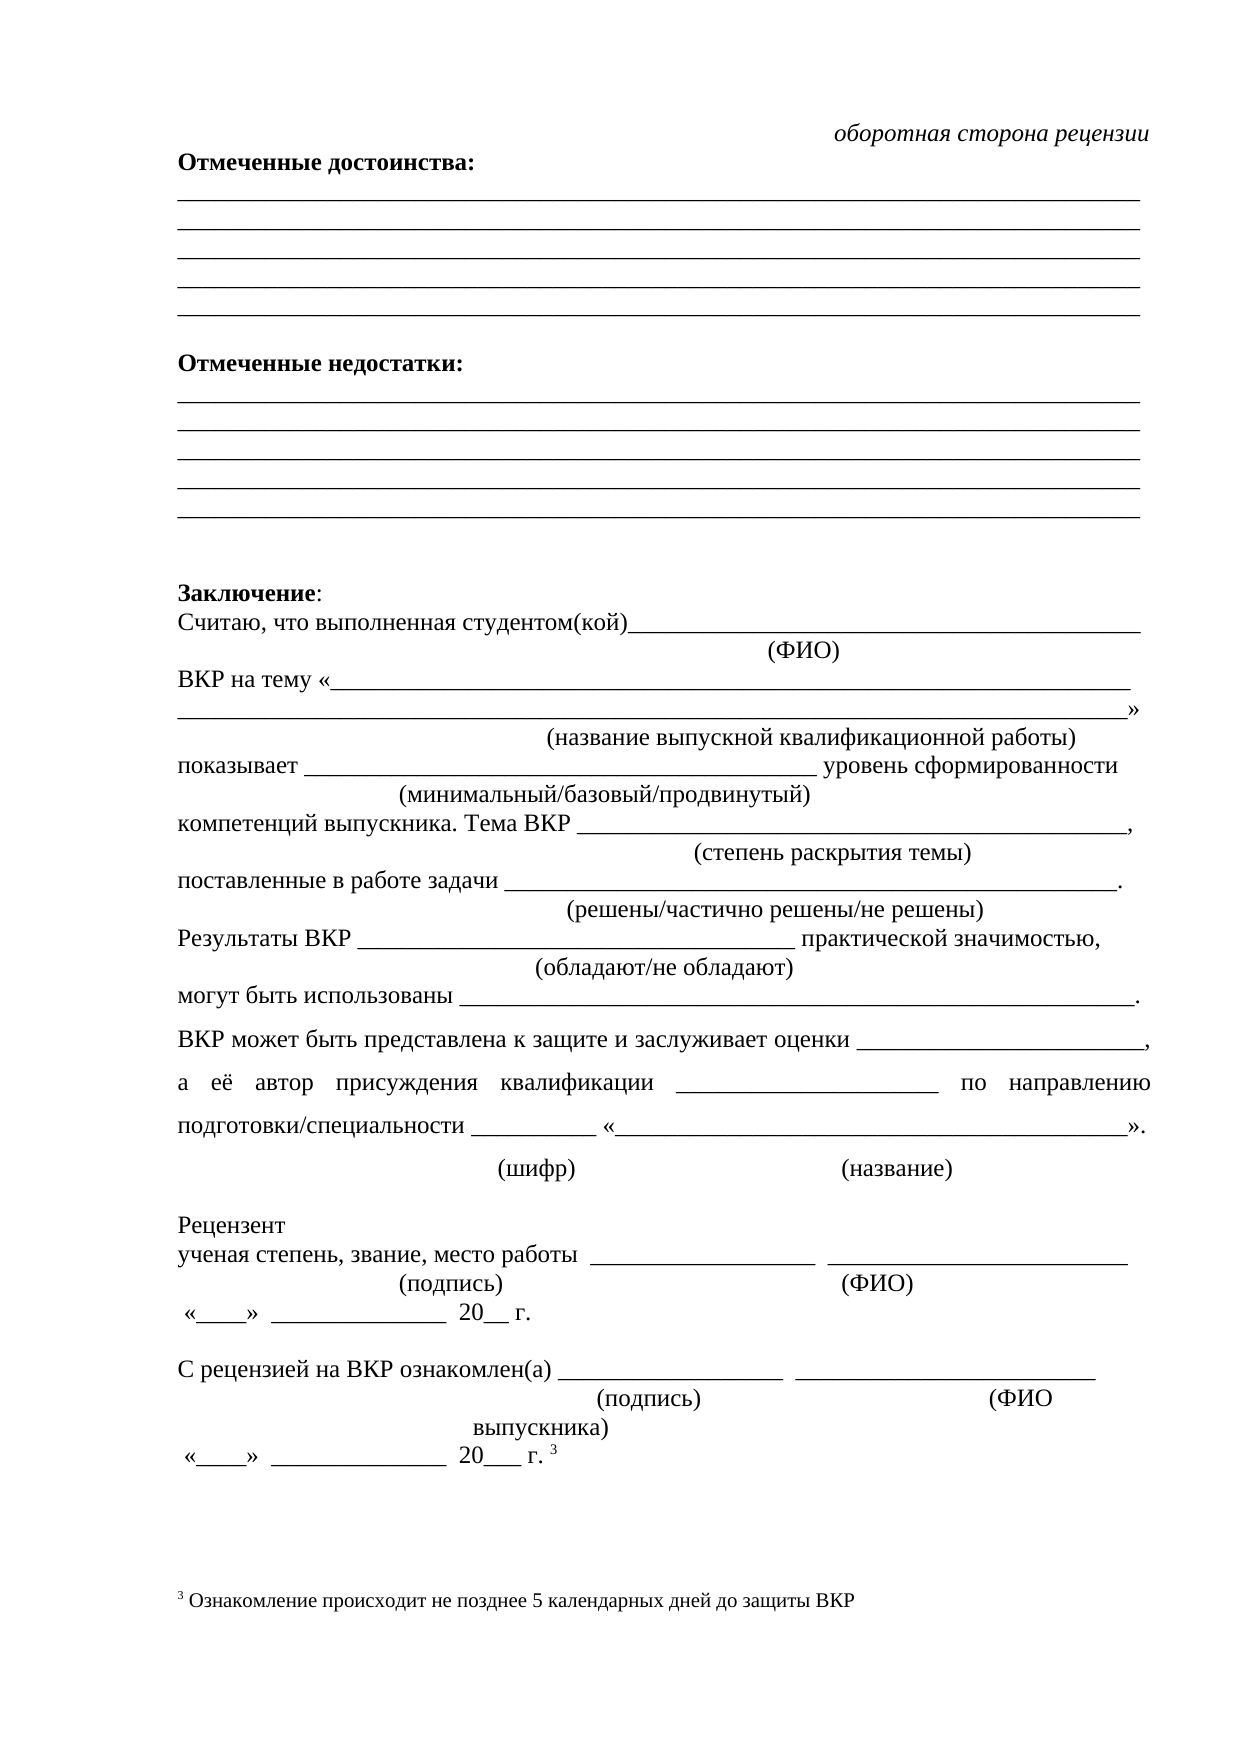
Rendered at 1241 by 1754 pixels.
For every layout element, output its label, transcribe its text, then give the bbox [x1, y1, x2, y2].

text ВКР может быть представлена к защите и заслуживает оценки _______________________, а её автор присуждения квалификации _____________________ по направлению подготовки/специальности __________ «_________________________________________». [177, 1024, 1152, 1139]
text показывает _________________________________________ уровень сформированности [177, 751, 1152, 779]
text (ФИО) [693, 636, 1152, 664]
text С рецензией на ВКР ознакомлен(а) __________________ ________________________ [177, 1354, 1152, 1383]
text _____________________________________________________________________________ [177, 176, 1178, 204]
text Отмеченные достоинства: [177, 147, 1178, 176]
text «____» ______________ 20___ г. [177, 1441, 1152, 1469]
text (подпись) (ФИО выпускника) [473, 1383, 1152, 1441]
text (обладают/не обладают) [177, 952, 1152, 981]
text Считаю, что выполненная студентом(кой)_________________________________________ [177, 607, 1152, 636]
text Заключение: [177, 578, 1178, 607]
text компетенций выпускника. Тема ВКР ____________________________________________, [177, 808, 1152, 837]
text оборотная сторона рецензии [177, 118, 1152, 147]
text ученая степень, звание, место работы __________________ ________________________ [177, 1239, 1152, 1268]
text ВКР на тему «________________________________________________________________ [177, 664, 1152, 693]
text поставленные в работе задачи _________________________________________________. [177, 866, 1152, 894]
text ____________________________________________________________________________________________________________________________________________________________________________________________________________________________________________________________________________________________________________________ [177, 204, 1152, 319]
text (минимальный/базовый/продвинутый) [325, 779, 1152, 808]
text «____» ______________ 20__ г. [177, 1297, 1152, 1326]
text (подпись) (ФИО) [177, 1268, 1152, 1297]
text ____________________________________________________________________________» [177, 693, 1152, 722]
text (степень раскрытия темы) [620, 837, 1152, 866]
text Отмеченные недостатки: [177, 348, 1178, 377]
text (название выпускной квалификационной работы) [473, 722, 1152, 751]
text Результаты ВКР ___________________________________ практической значимостью, [177, 923, 1152, 952]
text могут быть использованы ______________________________________________________. [177, 981, 1152, 1009]
text (решены/частично решены/не решены) [325, 894, 1152, 923]
text (шифр) (название) [472, 1153, 1152, 1182]
text _____________________________________________________________________________ [177, 377, 1178, 406]
text ____________________________________________________________________________________________________________________________________________________________________________________________________________________________________________________________________________________________________________________ [177, 406, 1152, 521]
text Рецензент [177, 1211, 1152, 1239]
